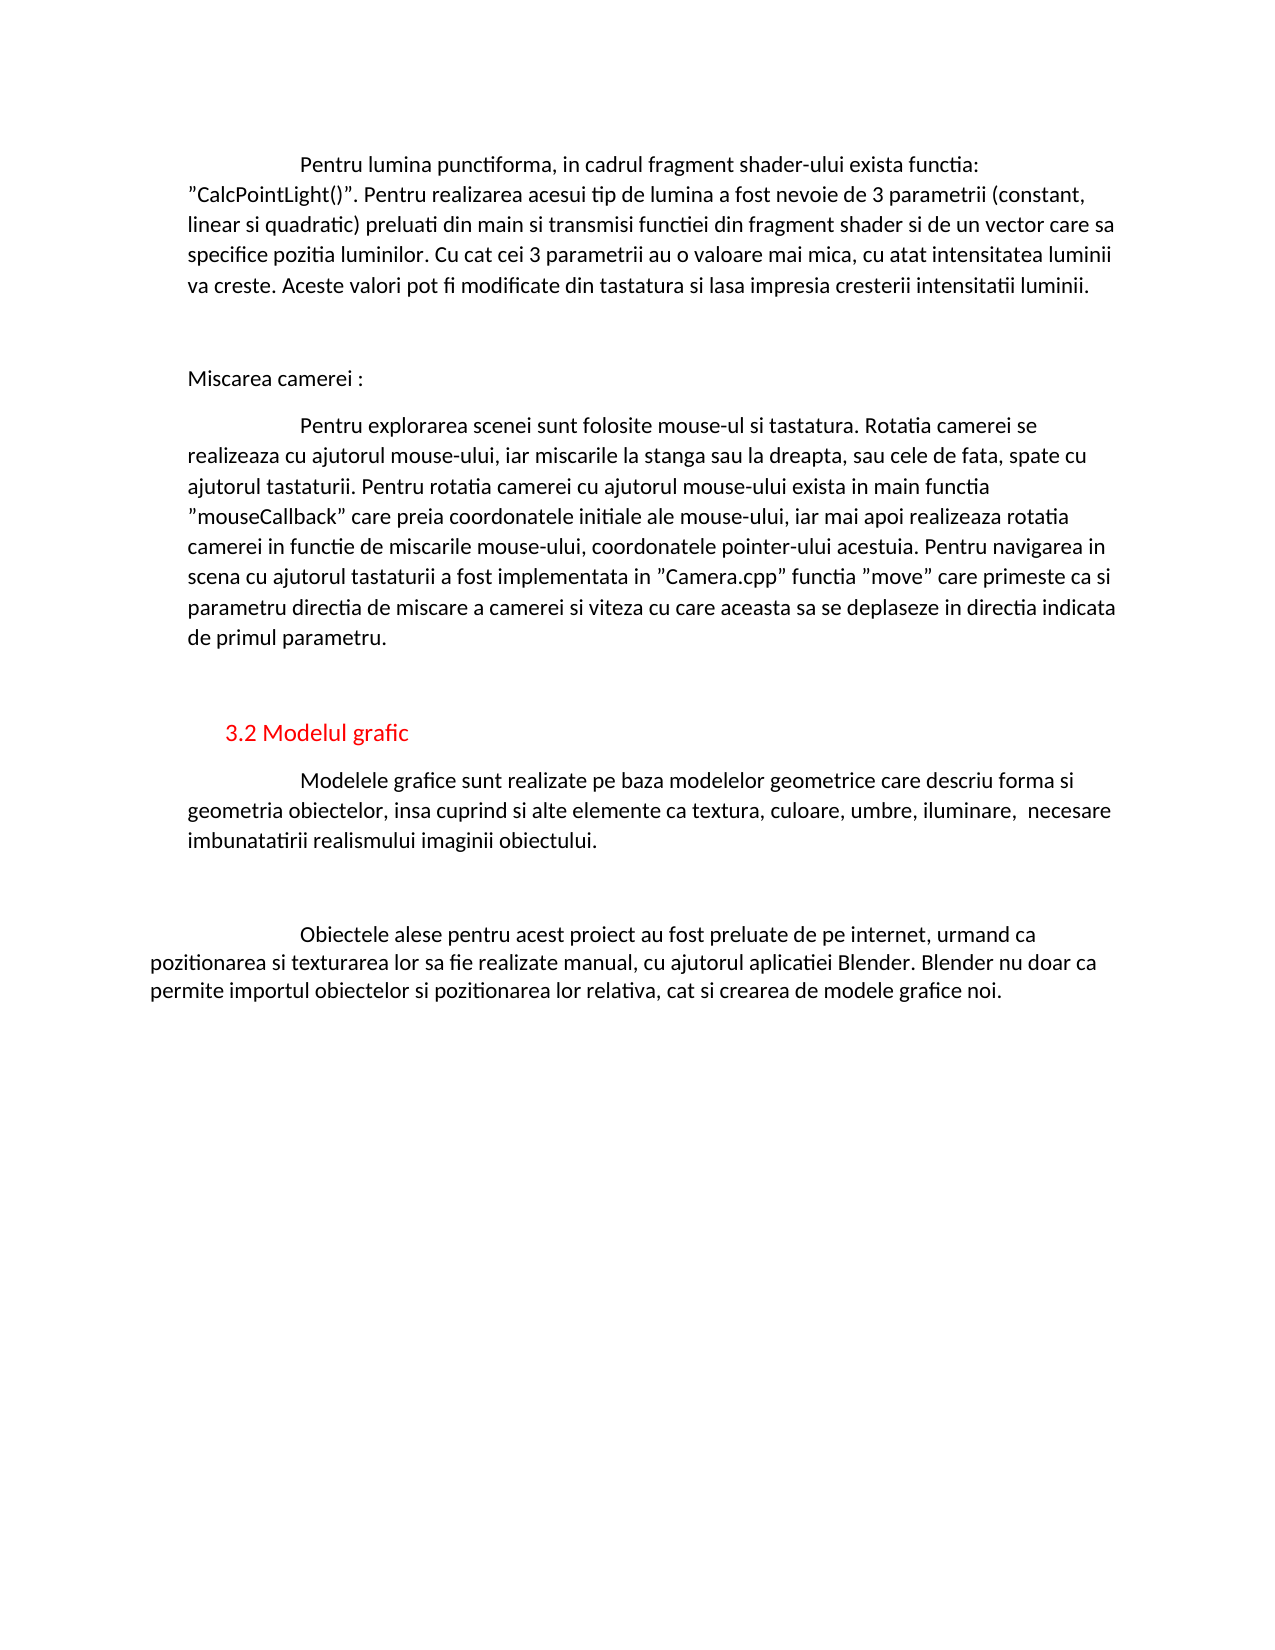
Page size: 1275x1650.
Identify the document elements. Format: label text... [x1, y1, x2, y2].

text Miscarea camerei : [187, 364, 1125, 393]
text Obiectele alese pentru acest proiect au fost preluate de pe internet, urmand ca pozitionarea si texturarea lor sa fie realizate manual, cu ajutorul aplicatiei Blender. Blender nu doar ca permite importul obiectelor si pozitionarea lor relativa, cat si crearea de modele grafice noi. [150, 920, 1125, 1004]
text Pentru lumina punctiforma, in cadrul fragment shader-ului exista functia: ”CalcPointLight()”. Pentru realizarea acesui tip de lumina a fost nevoie de 3 parametrii (constant, linear si quadratic) preluati din main si transmisi functiei din fragment shader si de un vector care sa specifice pozitia luminilor. Cu cat cei 3 parametrii au o valoare mai mica, cu atat intensitatea luminii va creste. Aceste valori pot fi modificate din tastatura si lasa impresia cresterii intensitatii luminii. [187, 150, 1125, 299]
text 3.2 Modelul grafic [187, 717, 1125, 747]
text Modelele grafice sunt realizate pe baza modelelor geometrice care descriu forma si geometria obiectelor, insa cuprind si alte elemente ca textura, culoare, umbre, iluminare, necesare imbunatatirii realismului imaginii obiectului. [187, 766, 1125, 855]
text Pentru explorarea scenei sunt folosite mouse-ul si tastatura. Rotatia camerei se realizeaza cu ajutorul mouse-ului, iar miscarile la stanga sau la dreapta, sau cele de fata, spate cu ajutorul tastaturii. Pentru rotatia camerei cu ajutorul mouse-ului exista in main functia ”mouseCallback” care preia coordonatele initiale ale mouse-ului, iar mai apoi realizeaza rotatia camerei in functie de miscarile mouse-ului, coordonatele pointer-ului acestuia. Pentru navigarea in scena cu ajutorul tastaturii a fost implementata in ”Camera.cpp” functia ”move” care primeste ca si parametru directia de miscare a camerei si viteza cu care aceasta sa se deplaseze in directia indicata de primul parametru. [187, 411, 1125, 651]
